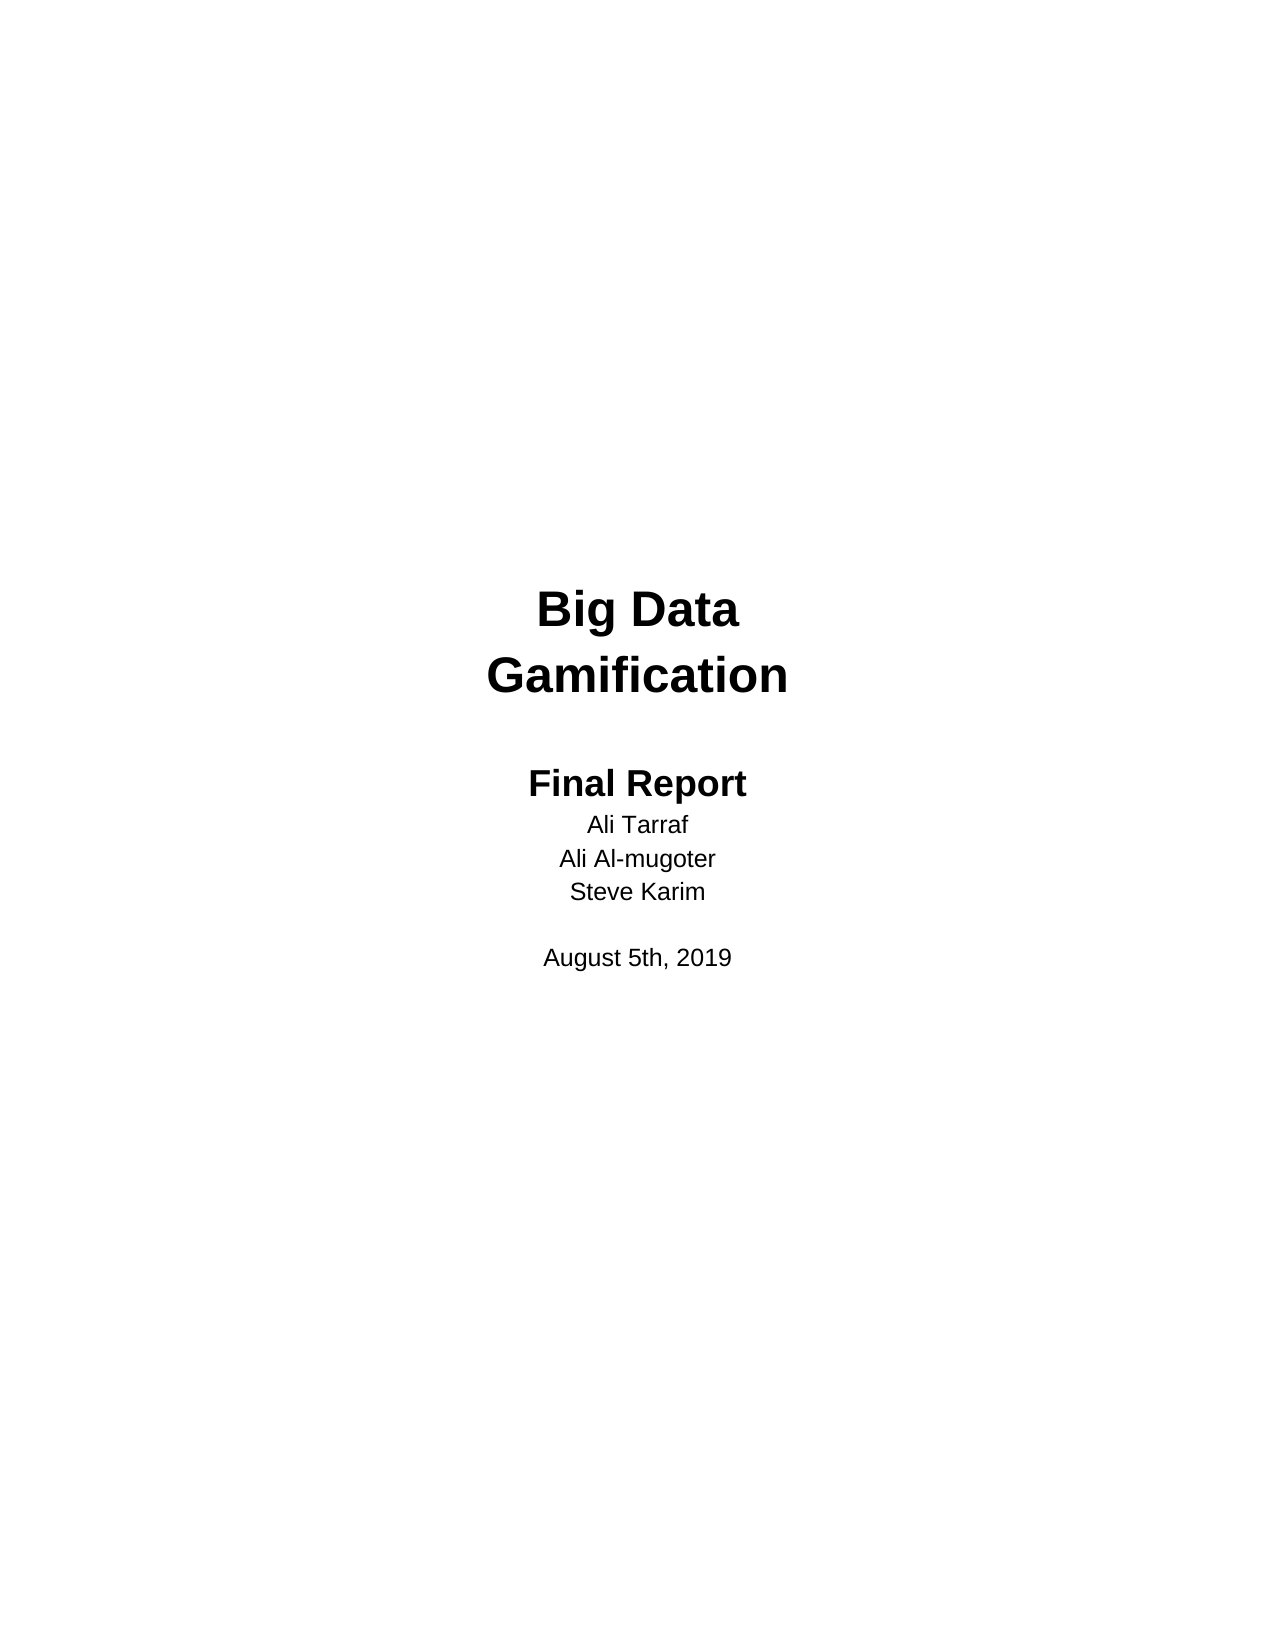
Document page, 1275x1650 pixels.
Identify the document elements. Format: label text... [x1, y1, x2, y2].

text Final Report [150, 761, 1125, 804]
text Big Data [150, 579, 1125, 637]
text August 5th, 2019 [150, 943, 1125, 971]
text Ali Al-mugoter [150, 843, 1125, 872]
text Gamification [150, 645, 1125, 703]
text Steve Karim [150, 877, 1125, 905]
text Ali Tarraf [150, 811, 1125, 839]
